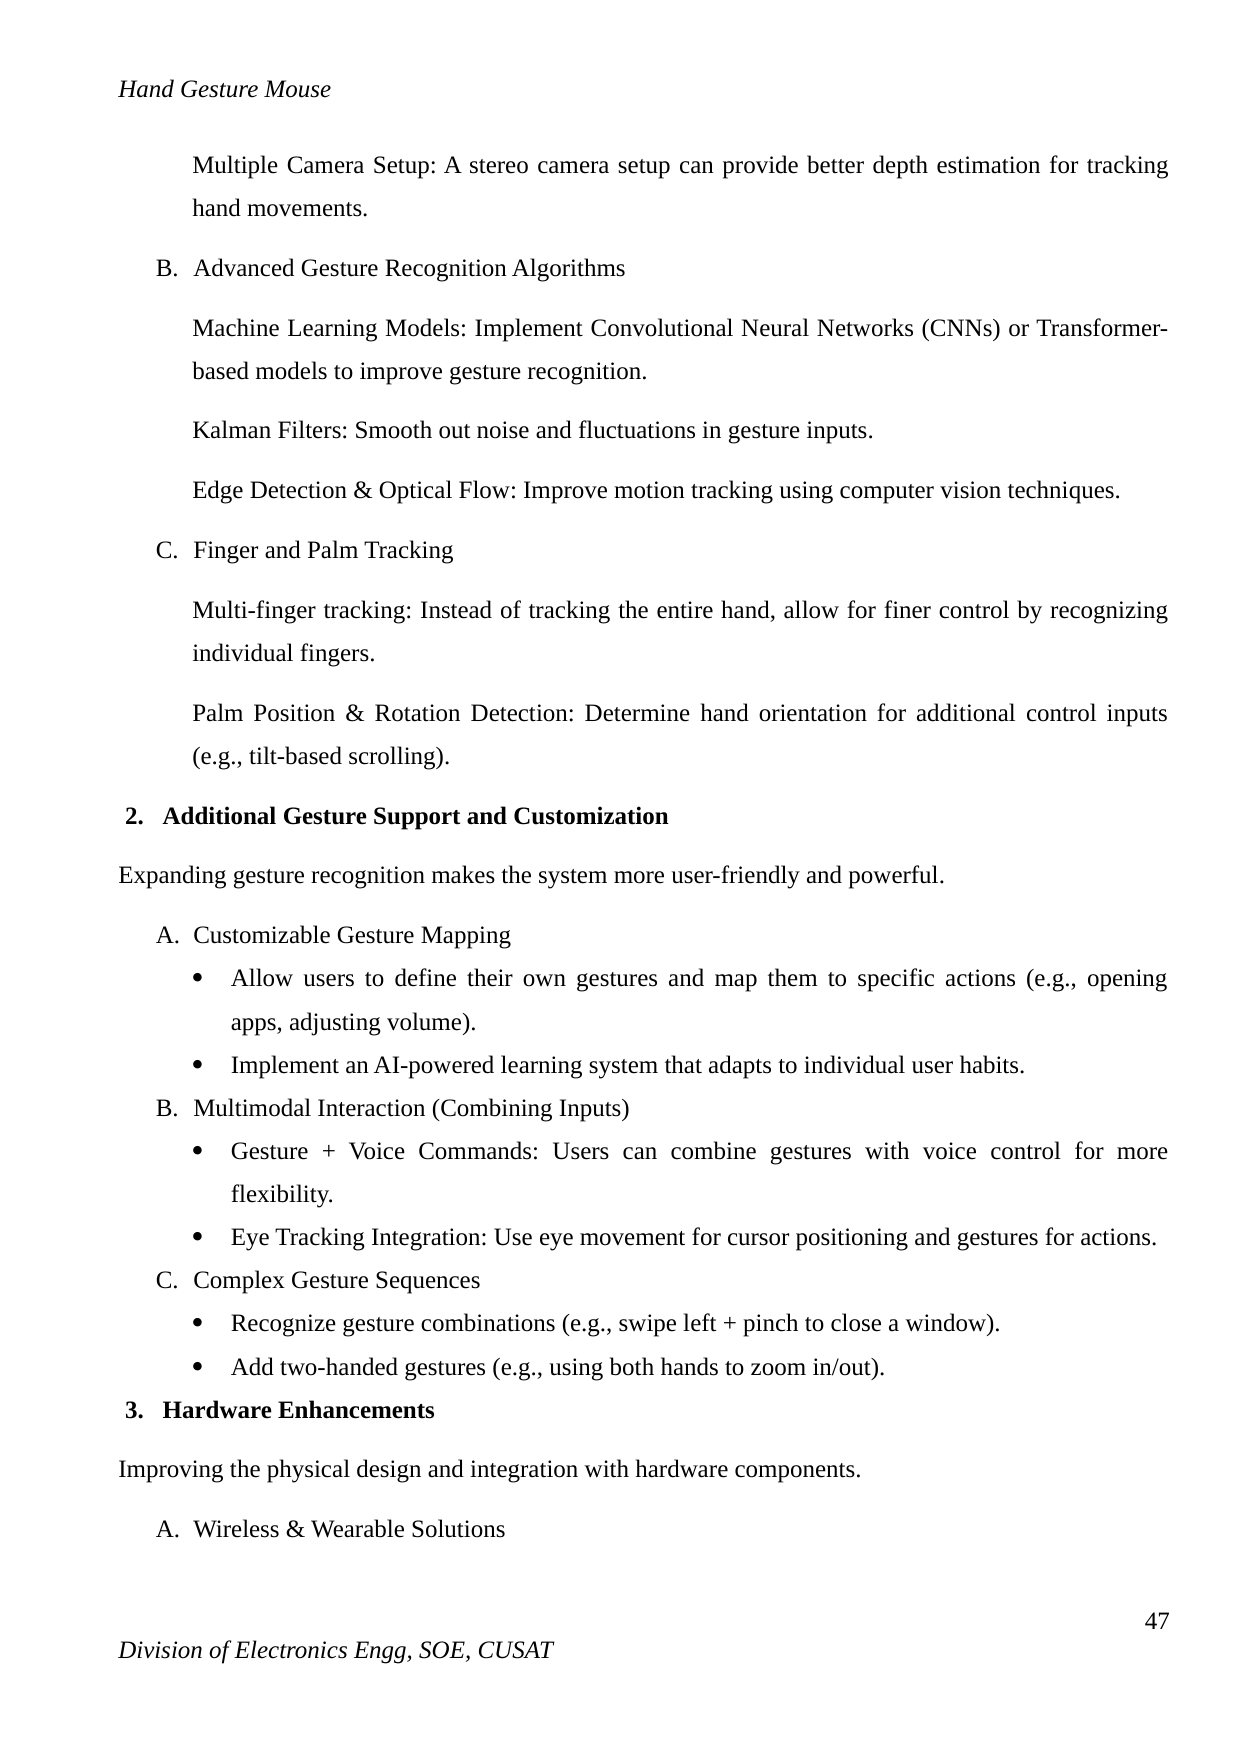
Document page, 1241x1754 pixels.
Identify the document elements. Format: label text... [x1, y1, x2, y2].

text Palm Position & Rotation Detection: Determine hand orientation for additional control inputs (e.g., tilt-based scrolling). [192, 698, 1169, 770]
list Additional Gesture Support and Customization [125, 801, 1169, 829]
text Machine Learning Models: Implement Convolutional Neural Networks (CNNs) or Transformer-based models to improve gesture recognition. [192, 313, 1169, 384]
list Implement an AI-powered learning system that adapts to individual user habits. [193, 1050, 1169, 1078]
text Edge Detection & Optical Flow: Improve motion tracking using computer vision techniques. [192, 475, 1169, 504]
list Eye Tracking Integration: Use eye movement for cursor positioning and gestures for actions. [193, 1222, 1169, 1251]
text Multiple Camera Setup: A stereo camera setup can provide better depth estimation for tracking hand movements. [192, 150, 1169, 222]
list Hardware Enhancements [125, 1395, 1169, 1423]
list Add two-handed gestures (e.g., using both hands to zoom in/out). [193, 1352, 1169, 1380]
text Expanding gesture recognition makes the system more user-friendly and powerful. [118, 861, 1169, 889]
list Advanced Gesture Recognition Algorithms [156, 253, 1169, 282]
text Kalman Filters: Smooth out noise and fluctuations in gesture inputs. [192, 416, 1169, 444]
list Gesture + Voice Commands: Users can combine gestures with voice control for more flexibility. [193, 1136, 1169, 1208]
list Multimodal Interaction (Combining Inputs) [156, 1093, 1169, 1122]
list Customizable Gesture Mapping [156, 920, 1169, 949]
list Wireless & Wearable Solutions [156, 1514, 1169, 1543]
text Improving the physical design and integration with hardware components. [118, 1454, 1169, 1483]
list Recognize gesture combinations (e.g., swipe left + pinch to close a window). [193, 1308, 1169, 1337]
list Allow users to define their own gestures and map them to specific actions (e.g., opening apps, adjusting volume). [193, 963, 1169, 1035]
list Complex Gesture Sequences [156, 1265, 1169, 1294]
text Multi-finger tracking: Instead of tracking the entire hand, allow for finer control by recognizing individual fingers. [192, 595, 1169, 667]
list Finger and Palm Tracking [156, 535, 1169, 564]
